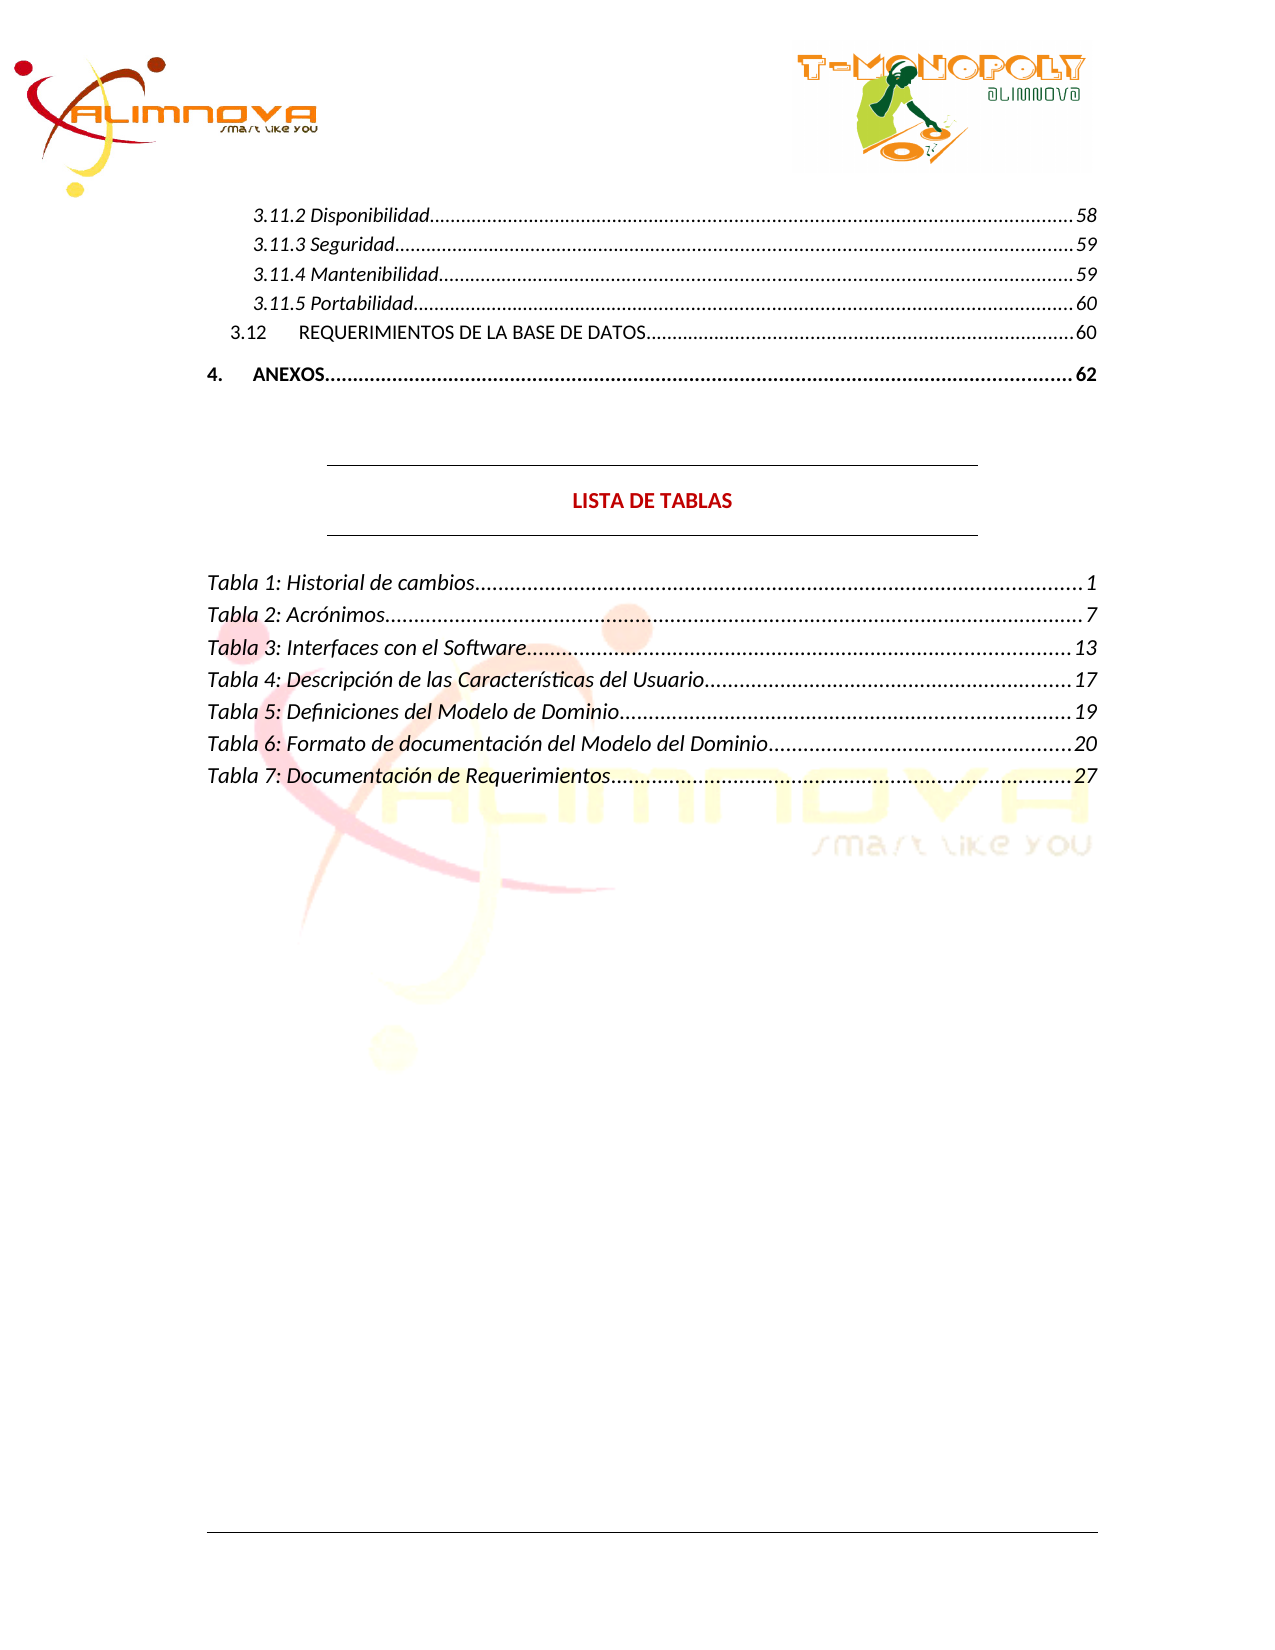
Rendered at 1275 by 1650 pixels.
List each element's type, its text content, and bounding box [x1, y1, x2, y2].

picture [10, 55, 319, 199]
text Tabla 5: Definiciones del Modelo de Dominio 19 [207, 697, 1098, 725]
text Tabla 1: Historial de cambios 1 [207, 568, 1098, 596]
picture [792, 40, 1093, 173]
text Tabla 3: Interfaces con el Software 13 [207, 633, 1098, 661]
text Tabla 6: Formato de documentación del Modelo del Dominio 20 [207, 729, 1098, 757]
text LISTA DE TABLAS [327, 466, 978, 535]
text Tabla 4: Descripción de las Características del Usuario 17 [207, 665, 1098, 693]
text Tabla 2: Acrónimos 7 [207, 601, 1098, 629]
text Tabla 7: Documentación de Requerimientos 27 [207, 762, 1098, 789]
